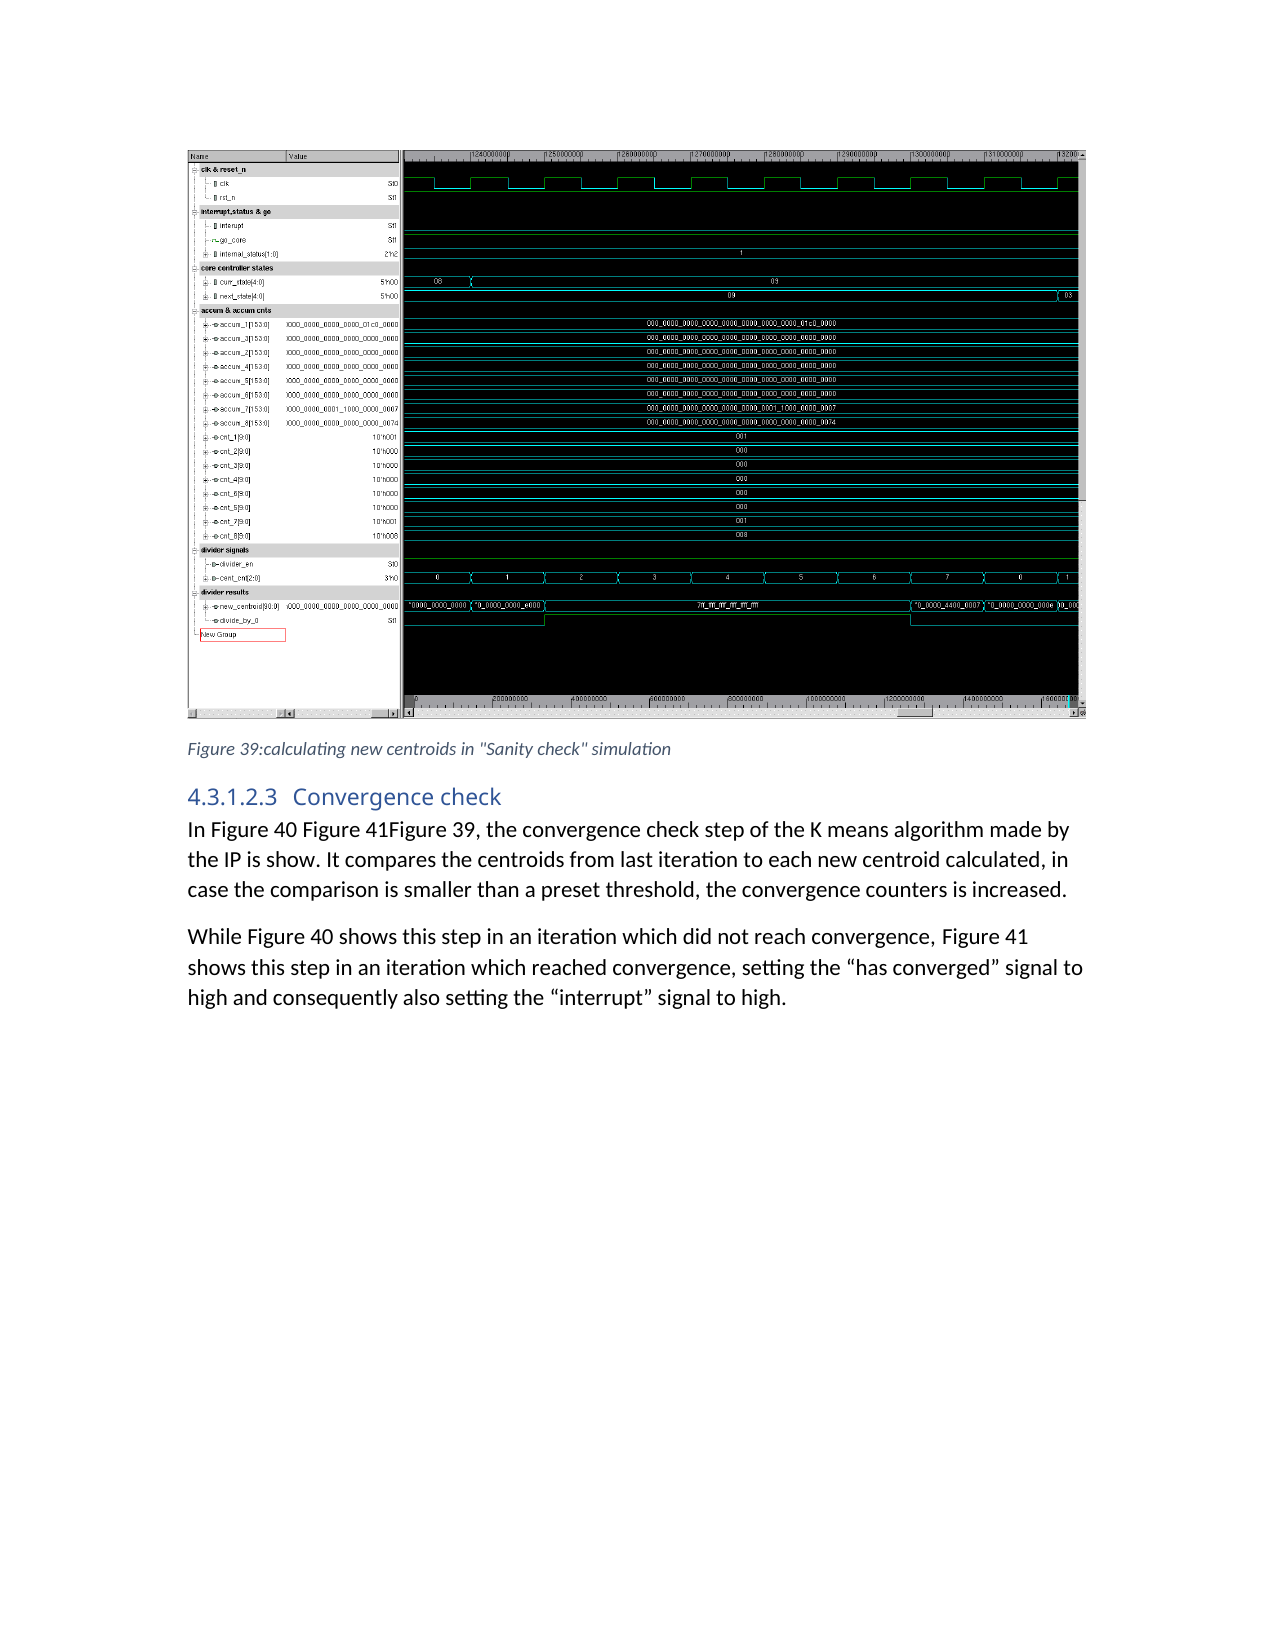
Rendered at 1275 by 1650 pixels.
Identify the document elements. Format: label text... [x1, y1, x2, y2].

text In Figure 37 Figure 38, the convergence check step of the K means algorithm made by the IP is show. It compares the centroids from last iteration to each new centroid calculated, in case the comparison is smaller than a preset threshold, the convergence counters is increased. [187, 815, 1087, 903]
text Figure 39:calculating new centroids in "Sanity check" simulation [187, 738, 1087, 761]
subtitle Convergence check [187, 781, 1087, 813]
text While Figure 37 shows this step in an iteration which did not reach convergence, Figure 38 shows this step in an iteration which reached convergence, setting the “has converged” signal to high and consequently also setting the “interrupt” signal to high. [187, 922, 1087, 1011]
picture [187, 150, 1086, 719]
